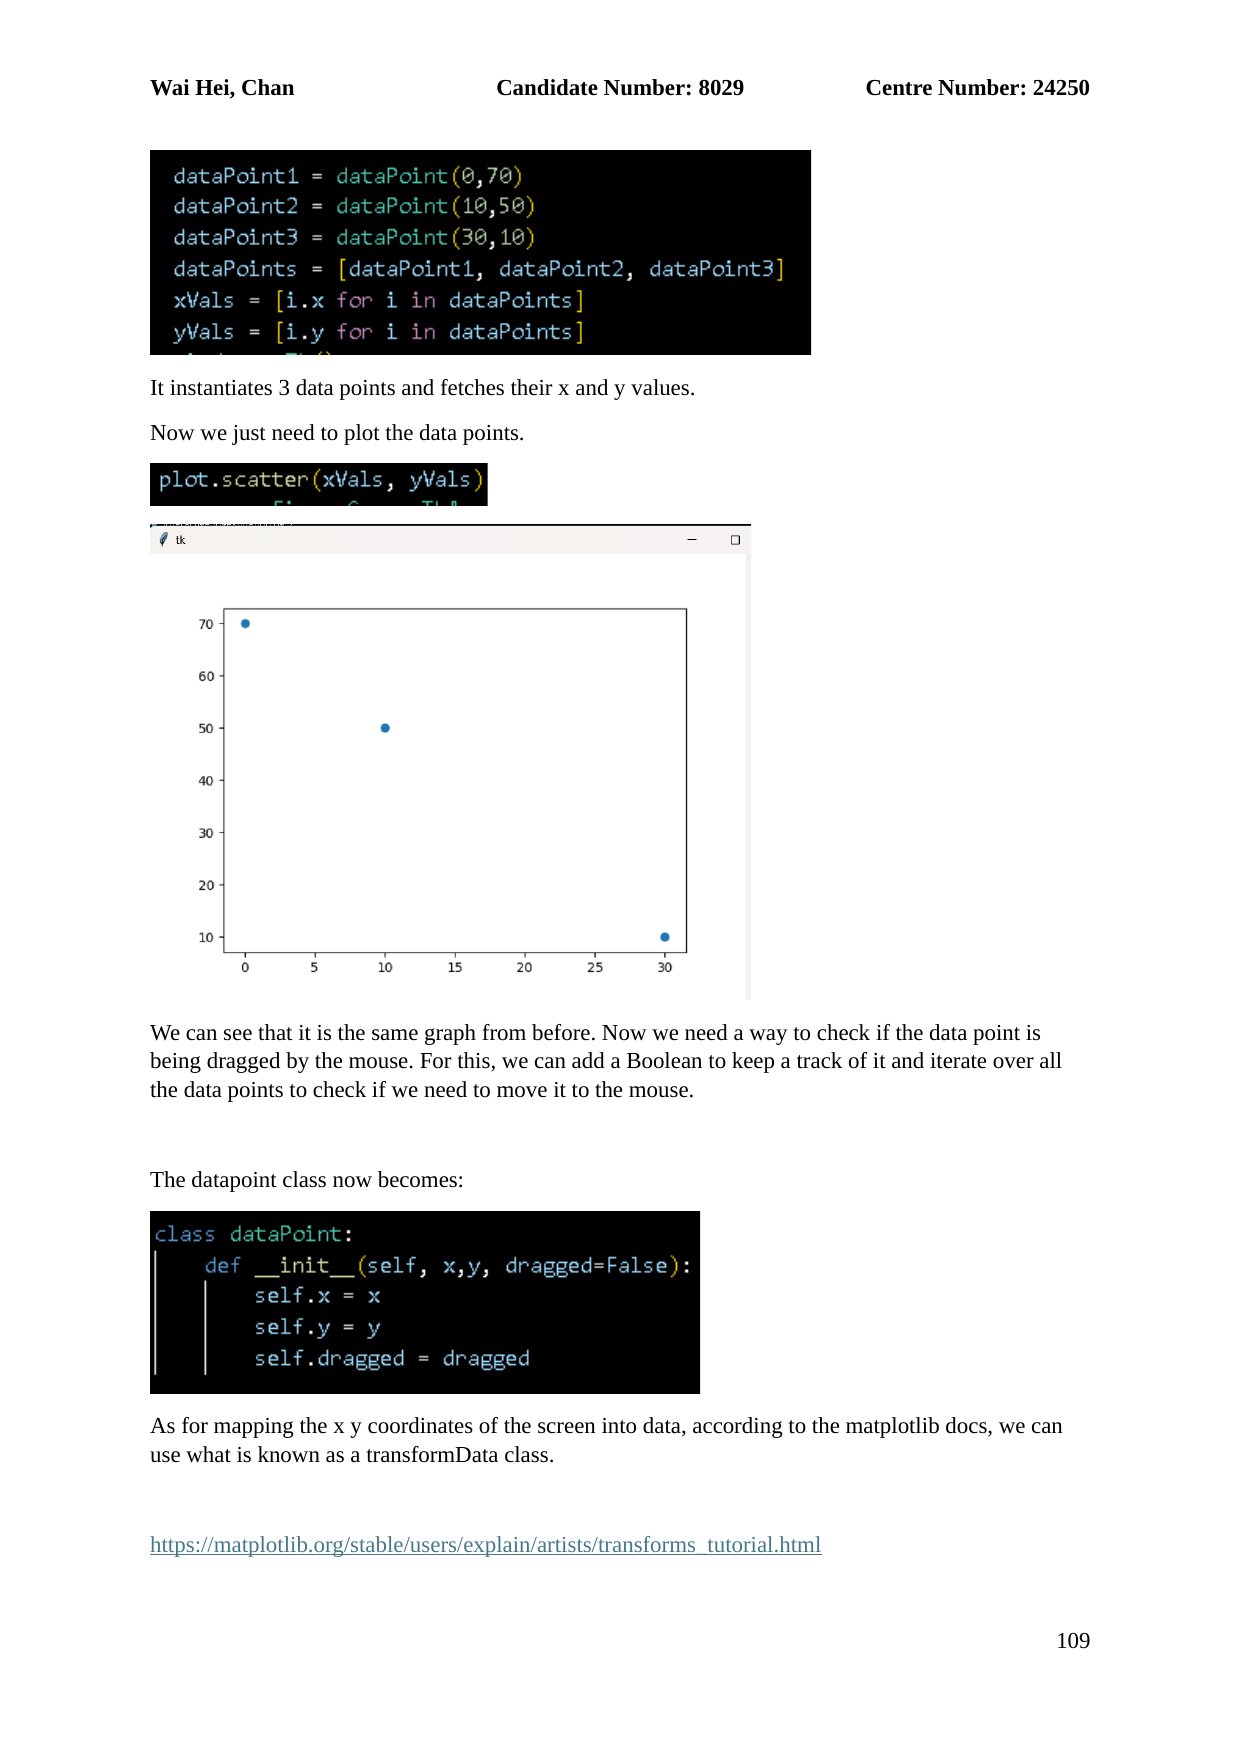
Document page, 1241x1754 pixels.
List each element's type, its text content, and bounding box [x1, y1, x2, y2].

text As for mapping the x y coordinates of the screen into data, according to the matplotlib docs, we can use what is known as a transformData class. [150, 1412, 1090, 1467]
picture [150, 150, 812, 355]
picture [150, 1211, 700, 1394]
text The datapoint class now becomes: [150, 1166, 1090, 1192]
picture [150, 463, 488, 506]
text It instantiates 3 data points and fetches their x and y values. [150, 373, 1090, 400]
text Now we just need to plot the data points. [150, 419, 1090, 445]
text https://matplotlib.org/stable/users/explain/artists/transforms_tutorial.html [150, 1531, 1090, 1557]
text We can see that it is the same graph from before. Now we need a way to check if the data point is being dragged by the mouse. For this, we can add a Boolean to keep a track of it and iterate over all the data points to check if we need to move it to the mouse. [150, 1019, 1090, 1102]
picture [150, 524, 752, 1000]
